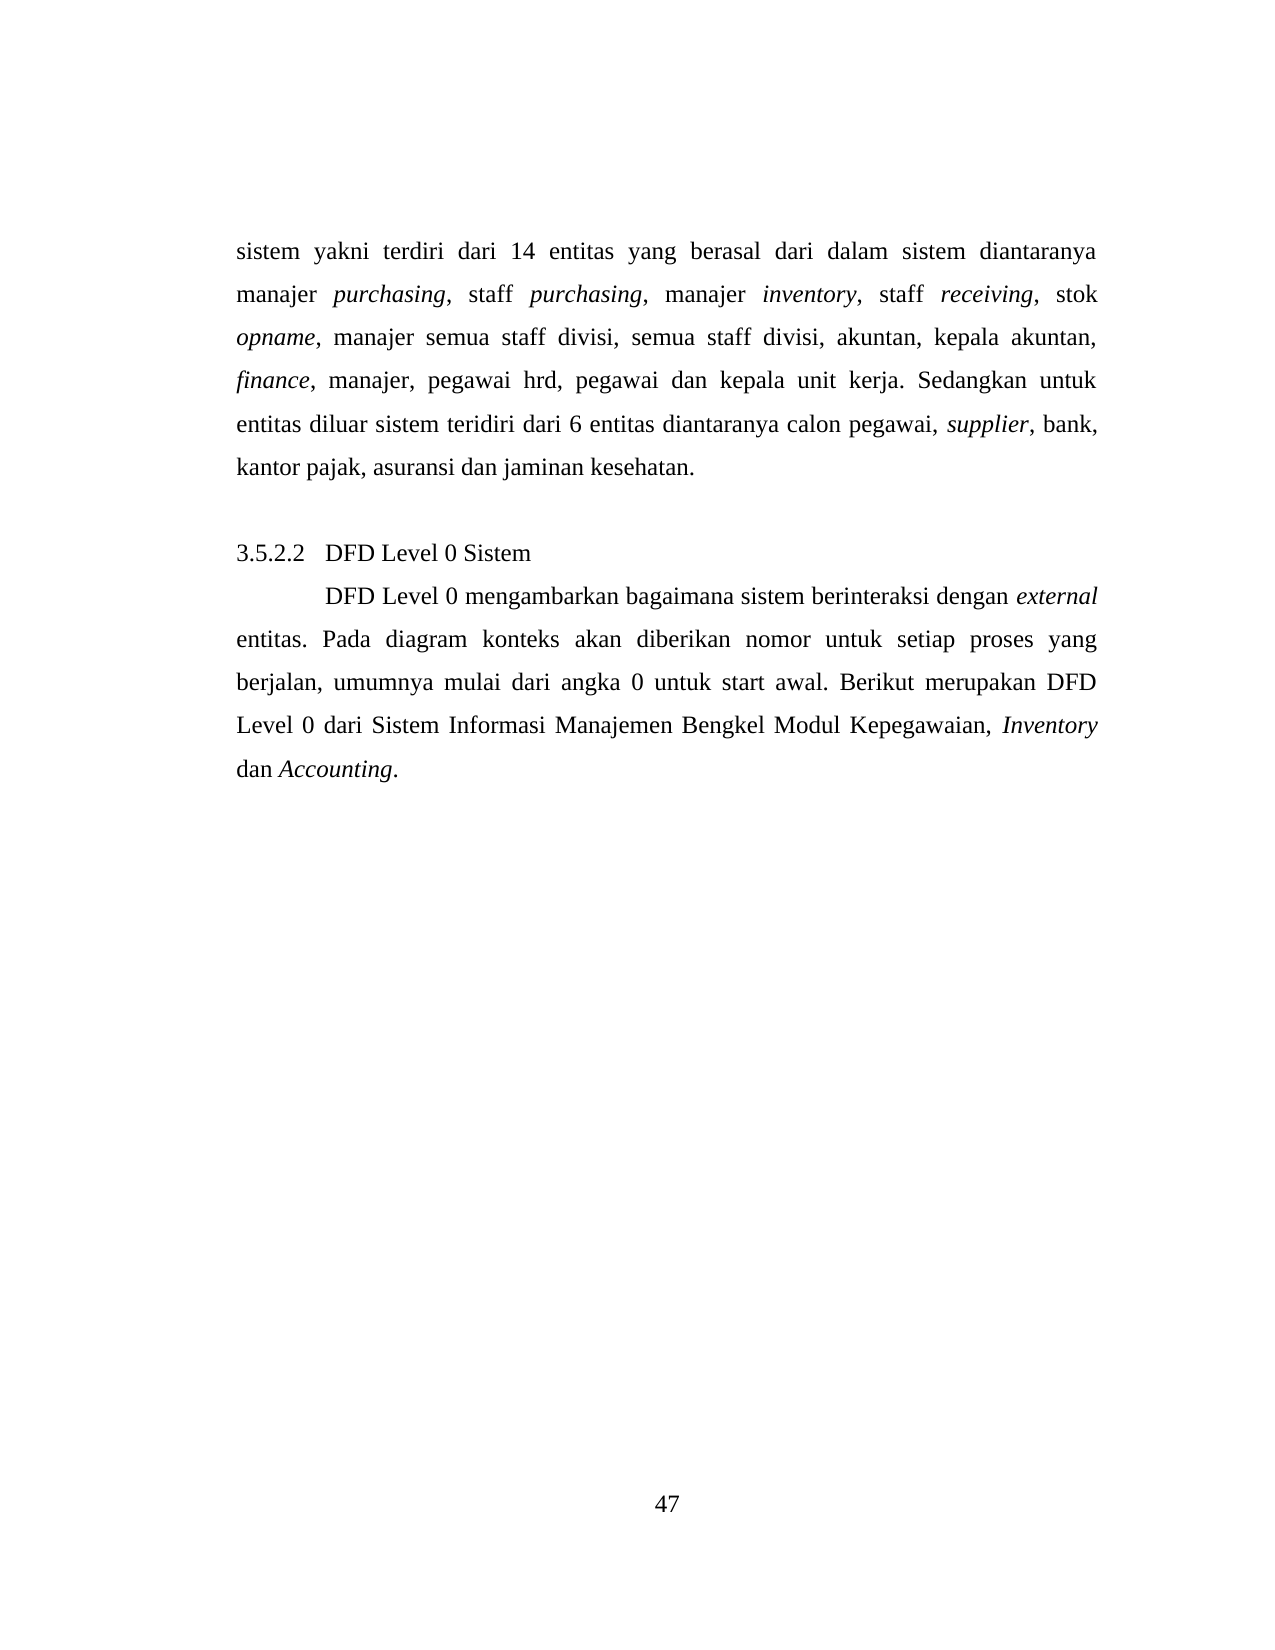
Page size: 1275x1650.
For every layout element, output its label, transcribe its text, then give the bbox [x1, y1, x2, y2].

text DFD Level 0 mengambarkan bagaimana sistem berinteraksi dengan external entitas. Pada diagram konteks akan diberikan nomor untuk setiap proses yang berjalan, umumnya mulai dari angka 0 untuk start awal. Berikut merupakan DFD Level 0 dari Sistem Informasi Manajemen Bengkel Modul Kepegawaian, Inventory dan Accounting. [236, 581, 1098, 782]
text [236, 236, 1098, 481]
subtitle DFD Level 0 Sistem [236, 538, 1098, 567]
